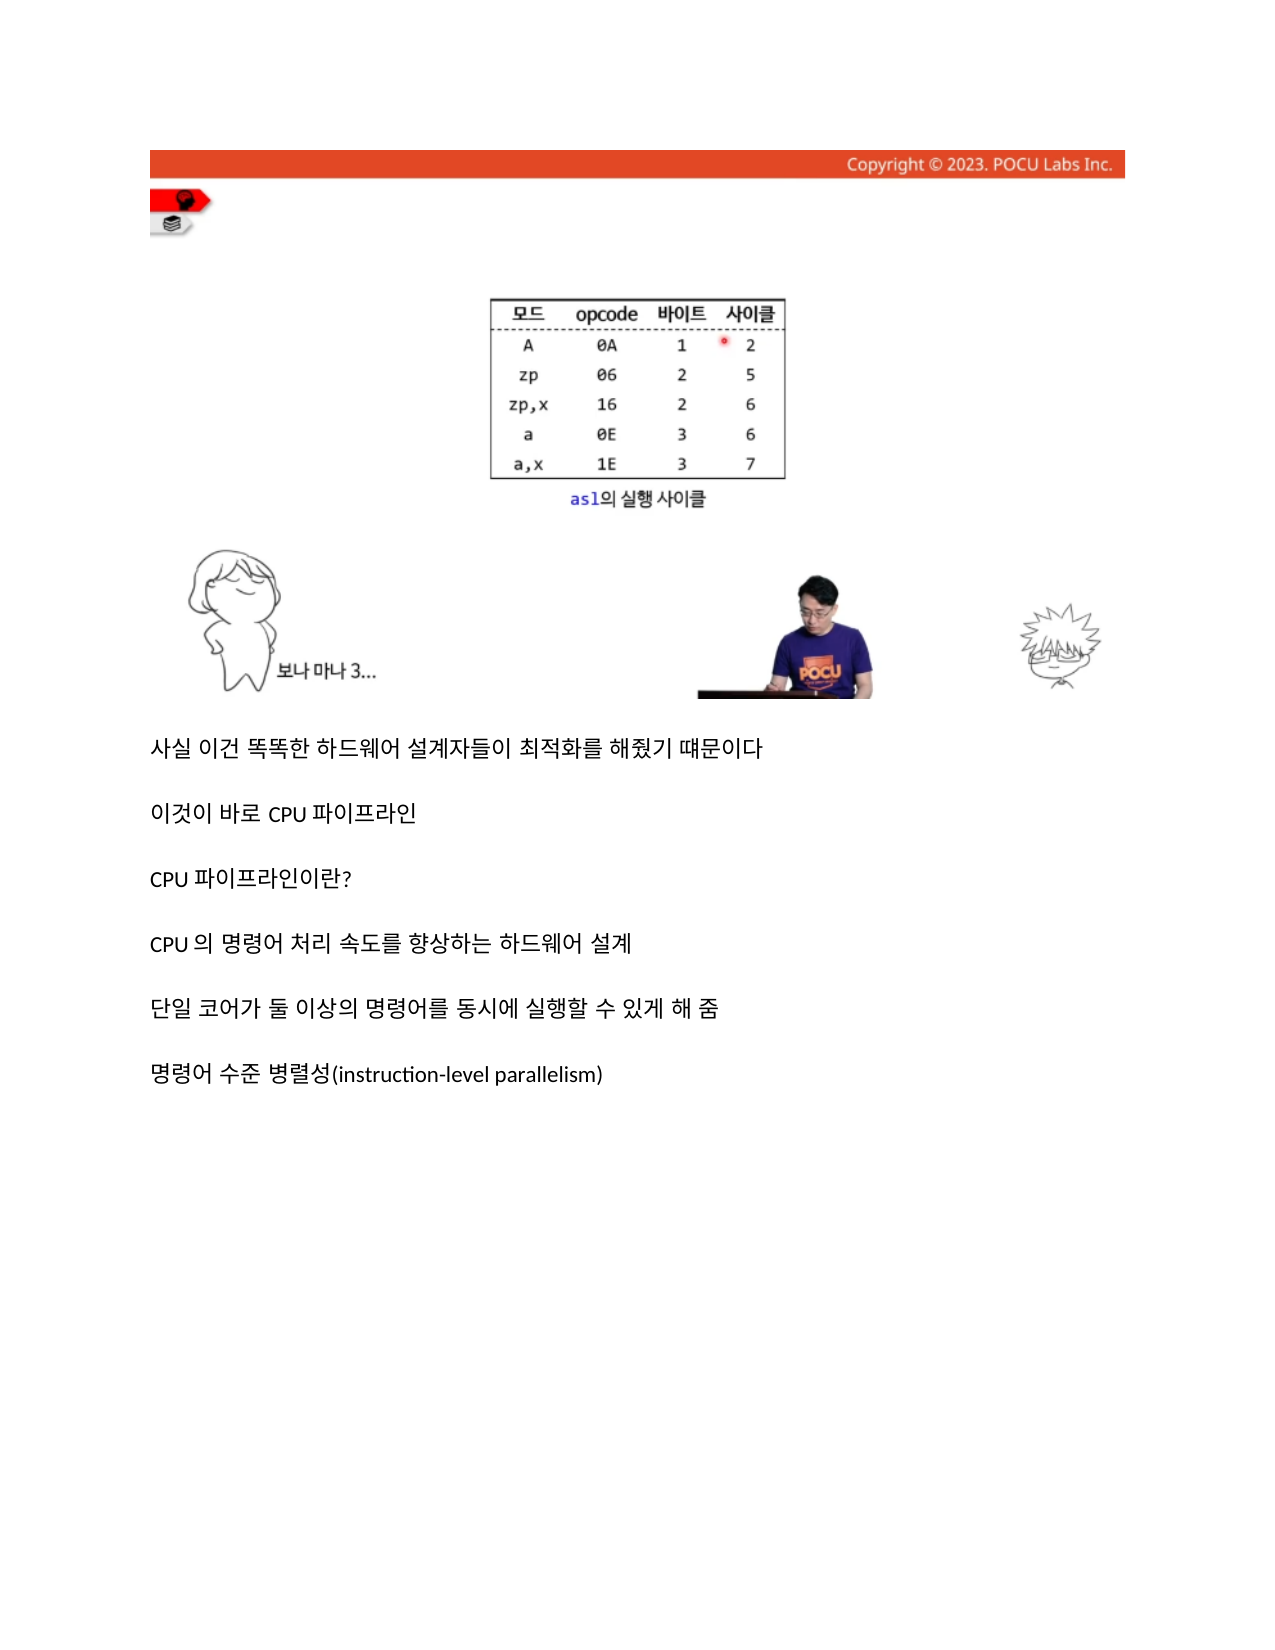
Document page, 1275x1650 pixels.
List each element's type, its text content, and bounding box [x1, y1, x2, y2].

text 사실 이건 똑똑한 하드웨어 설계자들이 최적화를 해줬기 떄문이다 [150, 730, 1125, 764]
picture [150, 150, 1125, 699]
text CPU의 명령어 처리 속도를 향상하는 하드웨어 설계 [150, 925, 1125, 959]
text 명령어 수준 병렬성(instruction-level parallelism) [150, 1055, 1125, 1089]
text 단일 코어가 둘 이상의 명령어를 동시에 실행할 수 있게 해 줌 [150, 990, 1125, 1024]
text CPU 파이프라인이란? [150, 860, 1125, 894]
text 이것이 바로 CPU 파이프라인 [150, 795, 1125, 829]
